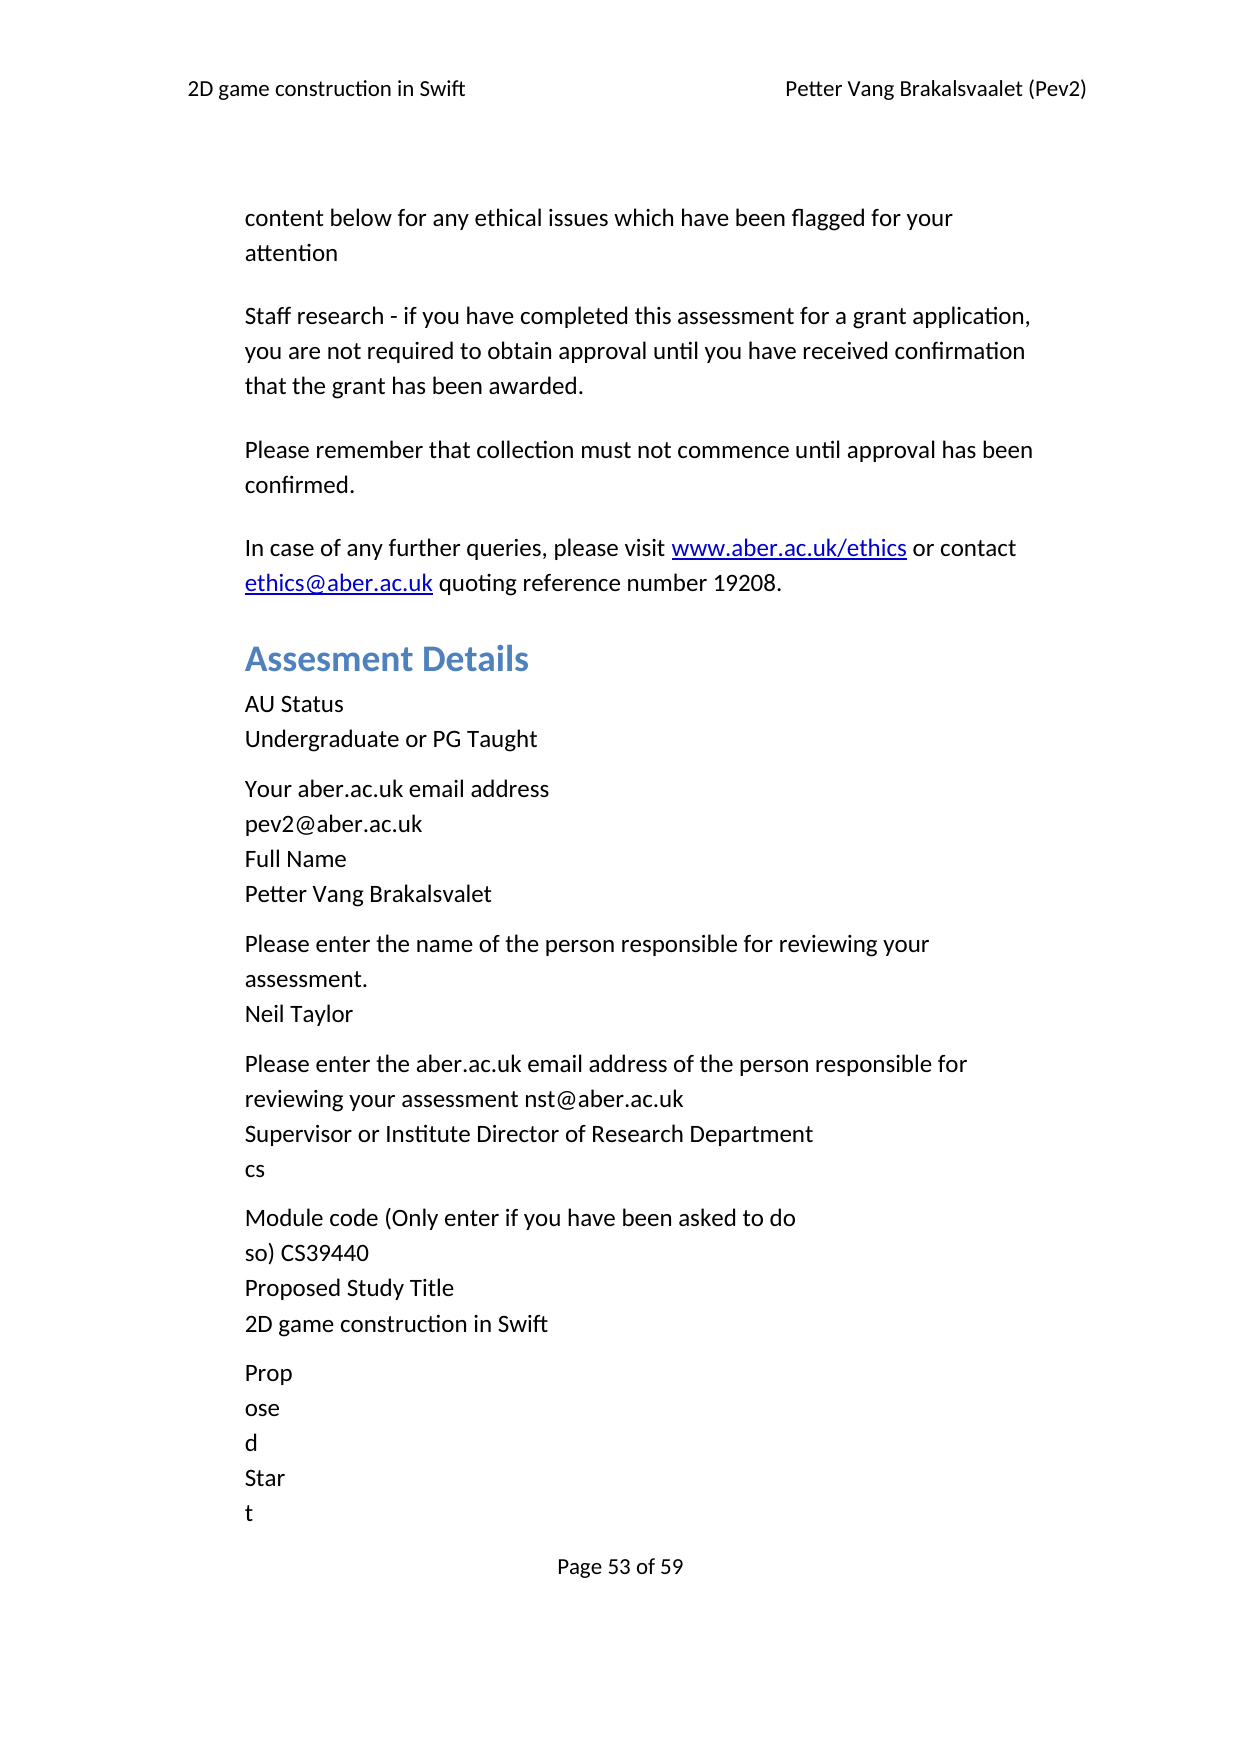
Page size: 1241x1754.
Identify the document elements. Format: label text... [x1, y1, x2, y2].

text 2D game construction in Swift [244, 1308, 1053, 1338]
text Neil Taylor [244, 998, 1053, 1029]
text Module code (Only enter if you have been asked to do so) CS39440 [244, 1202, 819, 1267]
text Proposed Study Title [244, 1272, 1052, 1302]
text Please enter the name of the person responsible for reviewing your assessment. [244, 928, 1052, 993]
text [244, 1357, 293, 1527]
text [244, 202, 1053, 267]
text Please remember that collection must not commence until approval has been confirmed. [244, 434, 1053, 499]
text Petter Vang Brakalsvalet [244, 878, 1053, 909]
text Staff research - if you have completed this assessment for a grant application, you are not required to obtain approval until you have received confirmation that the grant has been awarded. [244, 301, 1053, 401]
text cs [244, 1153, 1053, 1183]
text Please enter the aber.ac.uk email address of the person responsible for reviewing your assessment nst@aber.ac.uk [244, 1048, 1007, 1113]
text Full Name [244, 843, 1052, 873]
text In case of any further queries, please visit www.aber.ac.uk/ethics or contact ethics@aber.ac.uk quoting reference number 19208. [244, 532, 1053, 598]
text Assesment Details [244, 635, 1053, 681]
text Supervisor or Institute Director of Research Department [244, 1118, 1052, 1148]
text AU Status [244, 688, 1052, 718]
text Your aber.ac.uk email address pev2@aber.ac.uk [244, 773, 588, 838]
text Undergraduate or PG Taught [244, 723, 1053, 754]
